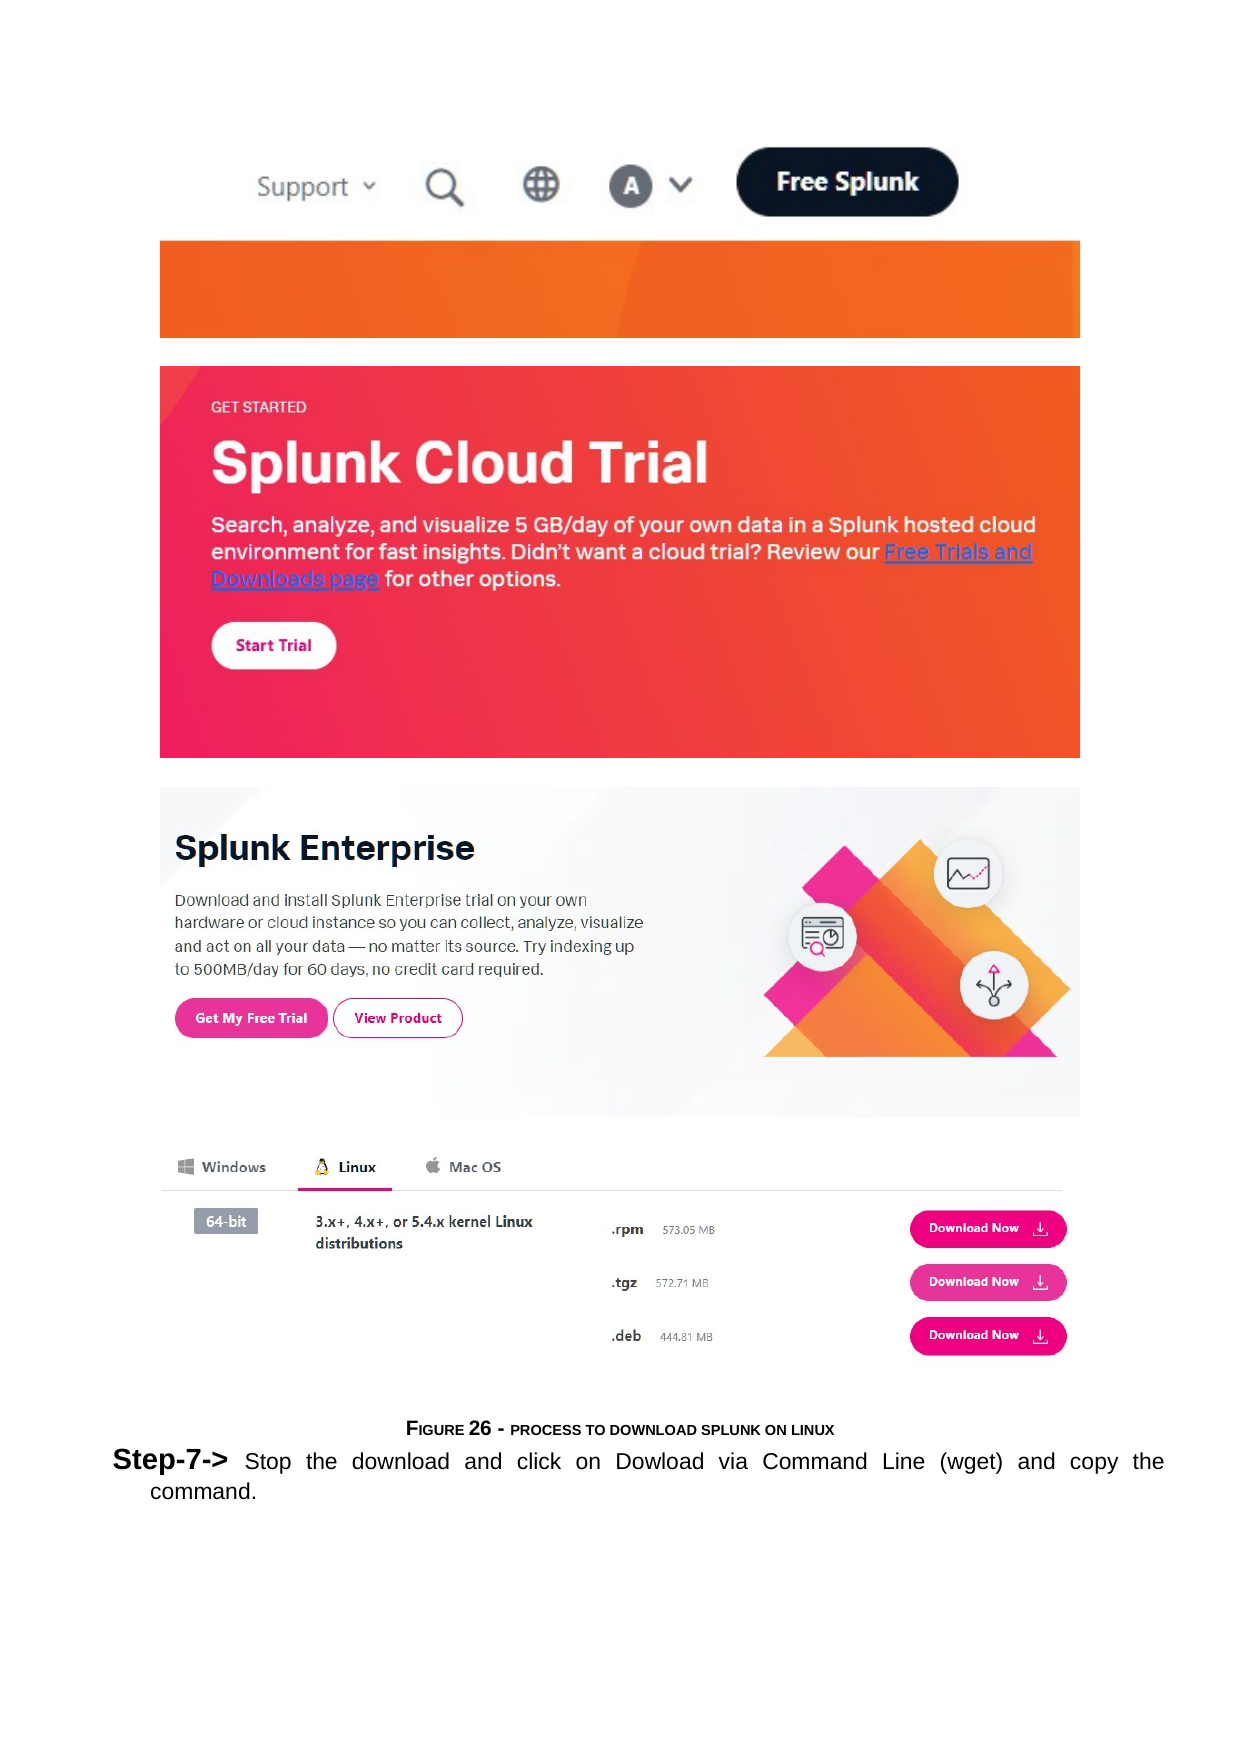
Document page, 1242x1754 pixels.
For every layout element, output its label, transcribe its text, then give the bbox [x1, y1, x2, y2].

text FIGURE 26 - PROCESS TO DOWNLOAD SPLUNK ON LINUX [75, 1416, 1165, 1440]
picture [159, 366, 1081, 758]
text Step-7-> Stop the download and click on Dowload via Command Line (wget) and copy the command. [112, 1442, 1165, 1504]
picture [159, 1146, 1081, 1381]
picture [159, 787, 1081, 1117]
picture [159, 120, 1081, 338]
